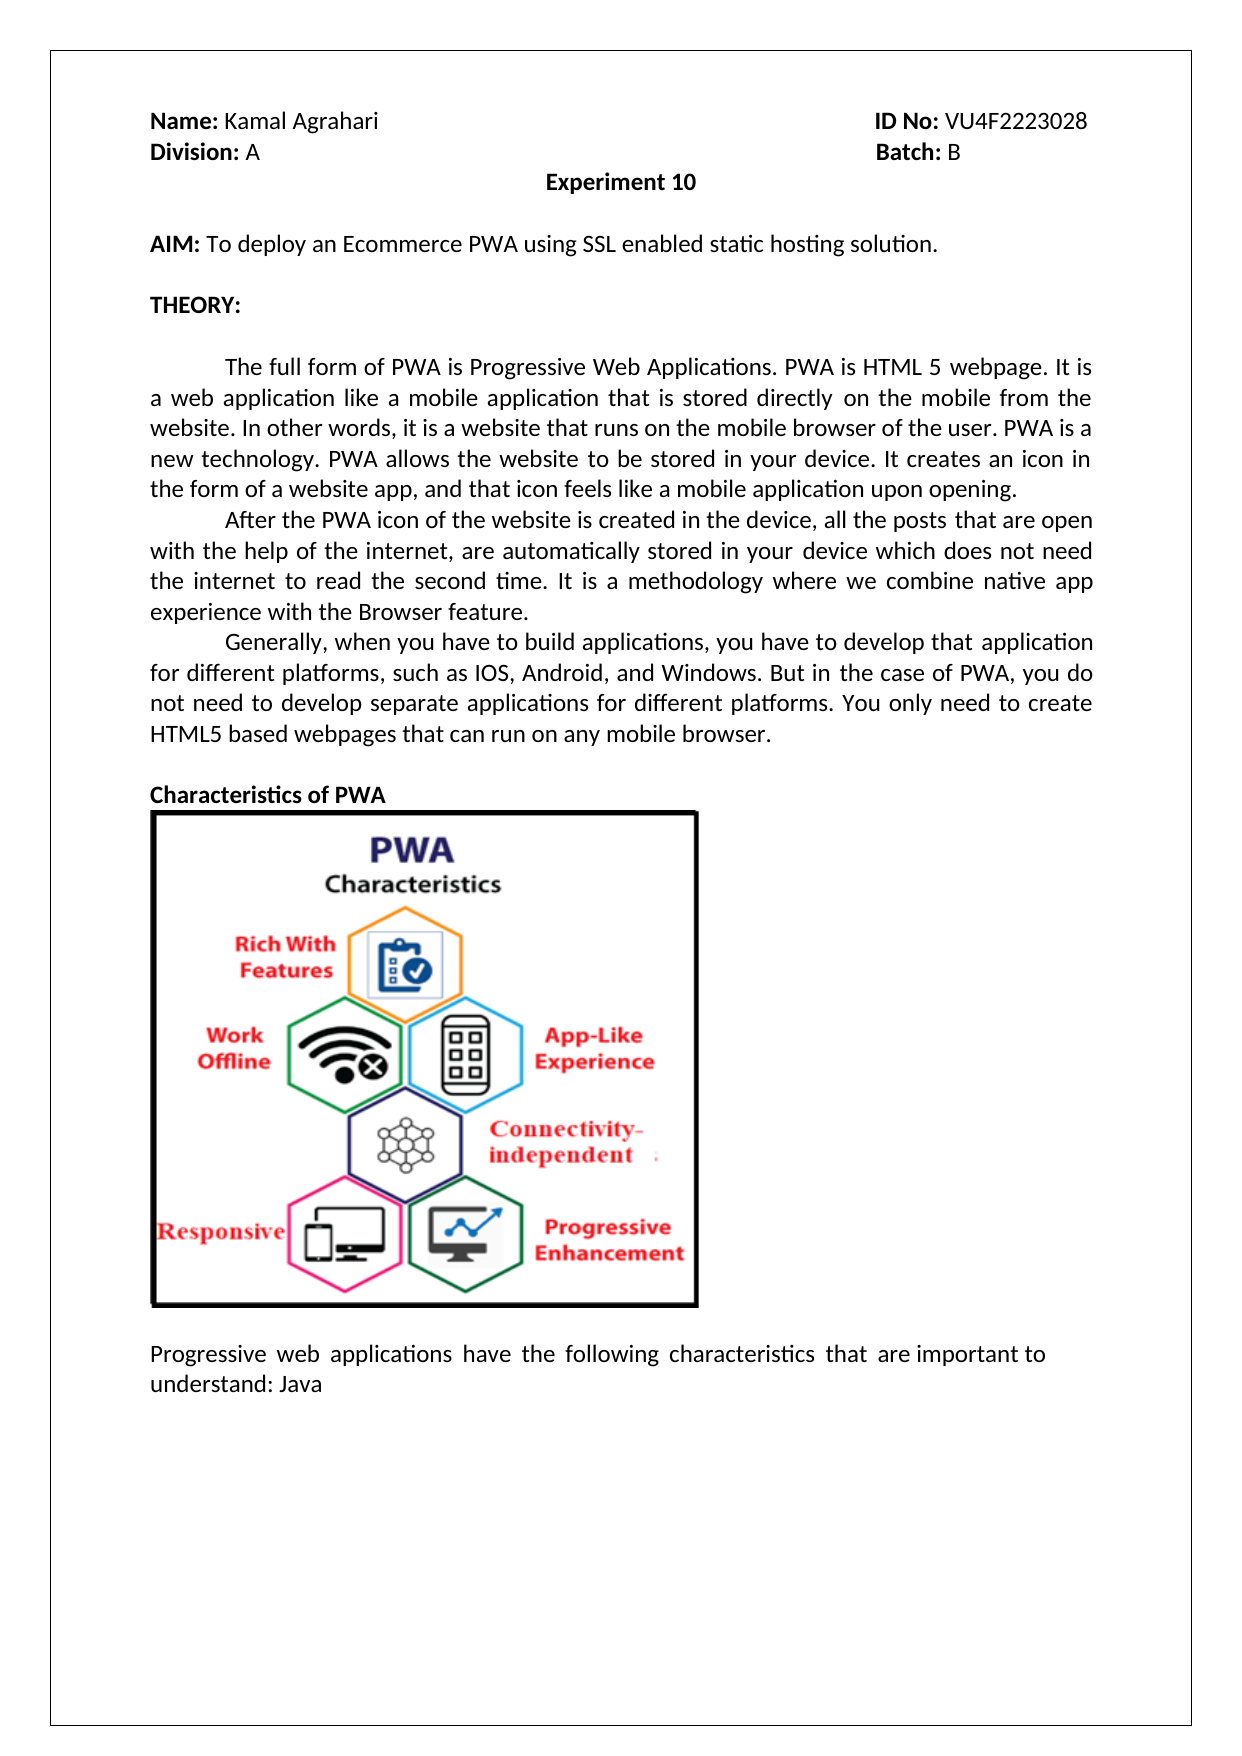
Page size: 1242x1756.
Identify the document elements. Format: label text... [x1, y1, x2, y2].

text Name: Kamal Agrahari ID No: VU4F2223028 [150, 105, 1191, 136]
subtitle Characteristics of PWA [150, 779, 1191, 810]
text Division: A Batch: B [150, 136, 1191, 166]
text Generally, when you have to build applications, you have to develop that application for different platforms, such as IOS, Android, and Windows. But in the case of PWA, you do not need to develop separate applications for different platforms. You only need to create HTML5 based webpages that can run on any mobile browser. [150, 627, 1094, 749]
text After the PWA icon of the website is created in the device, all the posts that are open with the help of the internet, are automatically stored in your device which does not need the internet to read the second time. It is a methodology where we combine native app experience with the Browser feature. [150, 504, 1093, 627]
picture [150, 810, 699, 1308]
text AIM: To deploy an Ecommerce PWA using SSL enabled static hosting solution. [150, 228, 1191, 258]
text Progressive web applications have the following characteristics that are important to understand: Java [150, 1338, 1092, 1399]
subtitle Experiment 10 [506, 166, 736, 197]
subtitle THEORY: [150, 289, 1191, 320]
text The full form of PWA is Progressive Web Applications. PWA is HTML 5 webpage. It is a web application like a mobile application that is stored directly on the mobile from the website. In other words, it is a website that runs on the mobile browser of the user. PWA is a new technology. PWA allows the website to be stored in your device. It creates an icon in the form of a website app, and that icon feels like a mobile application upon opening. [150, 351, 1092, 504]
